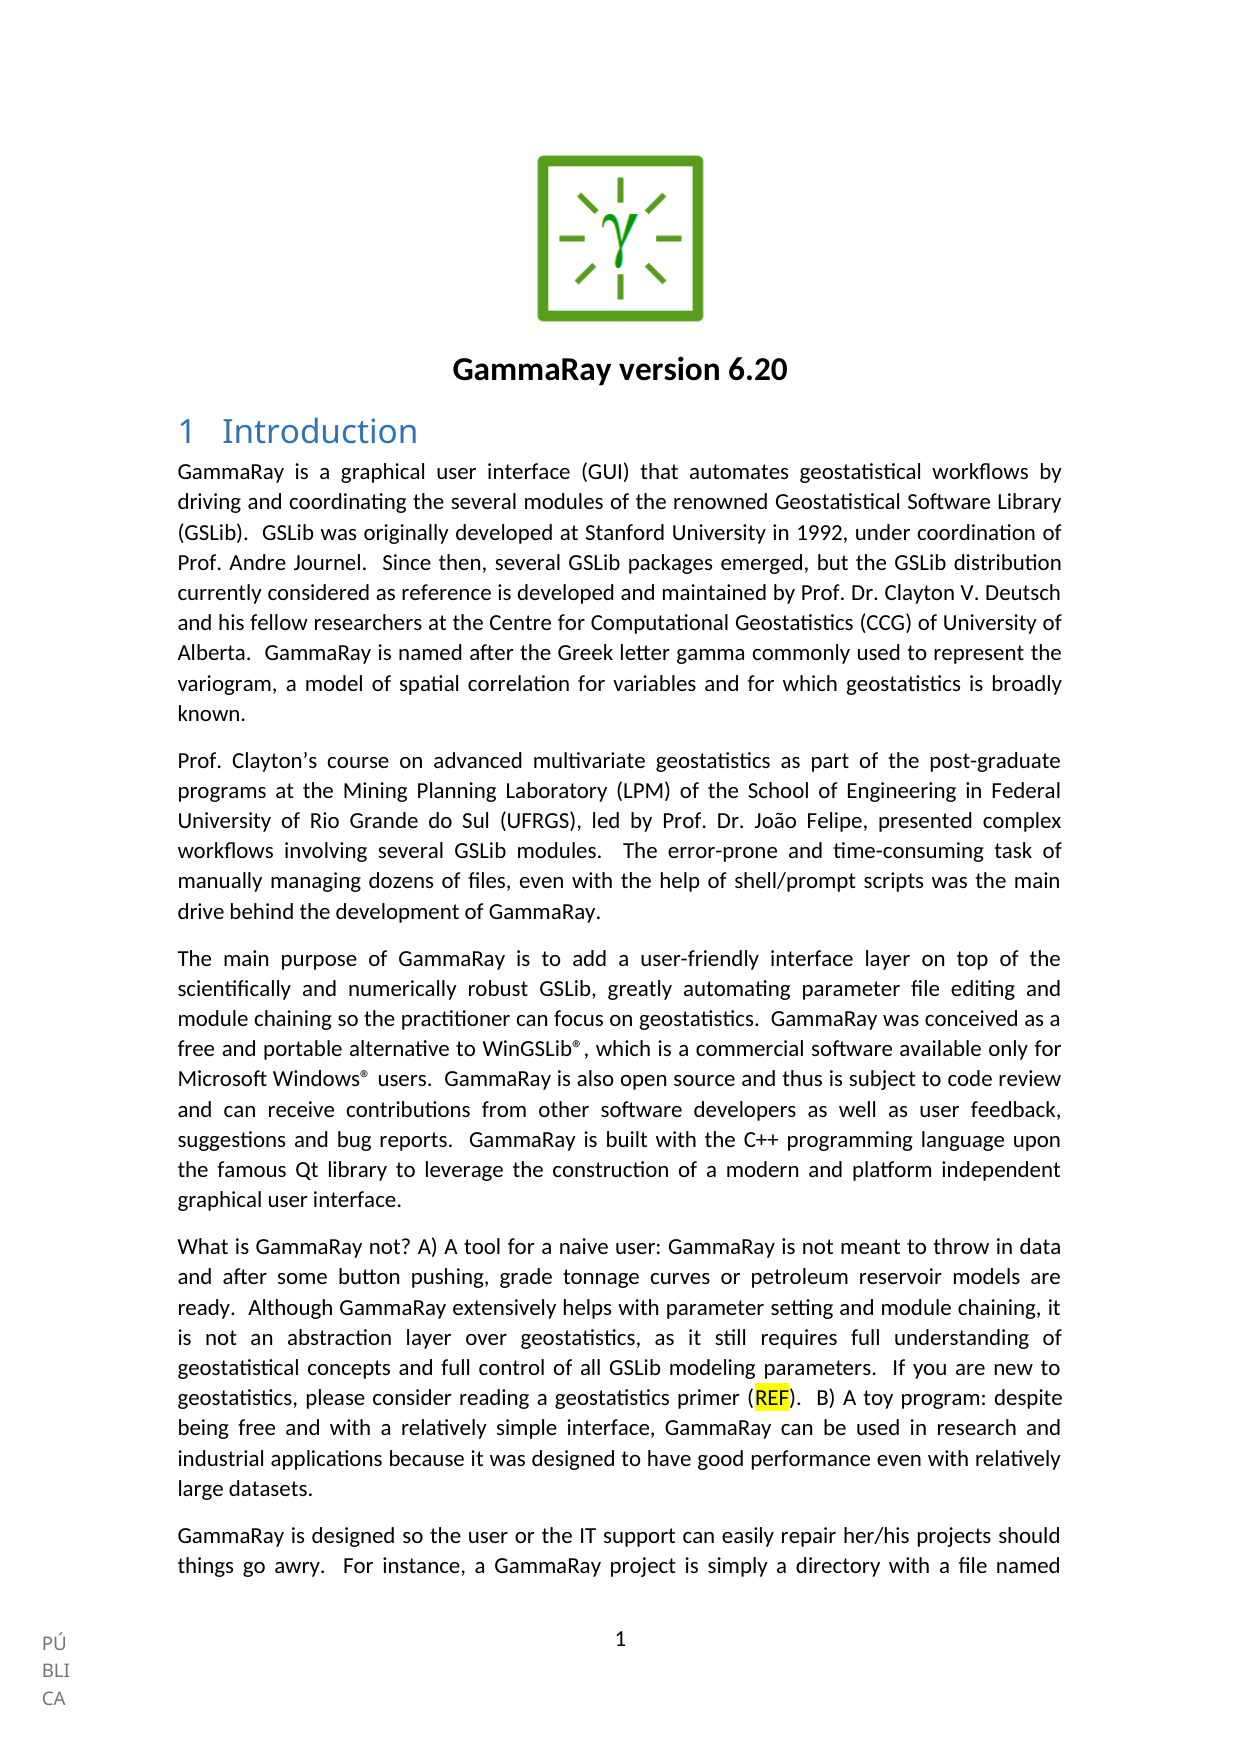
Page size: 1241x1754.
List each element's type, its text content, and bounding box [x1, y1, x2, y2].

text Prof. Clayton’s course on advanced multivariate geostatistics as part of the post-graduate programs at the Mining Planning Laboratory (LPM) of the School of Engineering in Federal University of Rio Grande do Sul (UFRGS), led by Prof. Dr. João Felipe, presented complex workflows involving several GSLib modules. The error-prone and time-consuming task of manually managing dozens of files, even with the help of shell/prompt scripts was the main drive behind the development of GammaRay. [177, 746, 1063, 925]
text The main purpose of GammaRay is to add a user-friendly interface layer on top of the scientifically and numerically robust GSLib, greatly automating parameter file editing and module chaining so the practitioner can focus on geostatistics. GammaRay was conceived as a free and portable alternative to WinGSLib®, which is a commercial software available only for Microsoft Windows® users. GammaRay is also open source and thus is subject to code review and can receive contributions from other software developers as well as user feedback, suggestions and bug reports. GammaRay is built with the C++ programming language upon the famous Qt library to leverage the construction of a modern and platform independent graphical user interface. [177, 944, 1063, 1213]
text GammaRay version 6.20 [177, 348, 1063, 388]
text GammaRay is a graphical user interface (GUI) that automates geostatistical workflows by driving and coordinating the several modules of the renowned Geostatistical Software Library (GSLib). GSLib was originally developed at Stanford University in 1992, under coordination of Prof. Andre Journel. Since then, several GSLib packages emerged, but the GSLib distribution currently considered as reference is developed and maintained by Prof. Dr. Clayton V. Deutsch and his fellow researchers at the Centre for Computational Geostatistics (CCG) of University of Alberta. GammaRay is named after the Greek letter gamma commonly used to represent the variogram, a model of spatial correlation for variables and for which geostatistics is broadly known. [177, 457, 1063, 727]
picture [529, 147, 711, 329]
text What is GammaRay not? A) A tool for a naive user: GammaRay is not meant to throw in data and after some button pushing, grade tonnage curves or petroleum reservoir models are ready. Although GammaRay extensively helps with parameter setting and module chaining, it is not an abstraction layer over geostatistics, as it still requires full understanding of geostatistical concepts and full control of all GSLib modeling parameters. If you are new to geostatistics, please consider reading a geostatistics primer (REF). B) A toy program: despite being free and with a relatively simple interface, GammaRay can be used in research and industrial applications because it was designed to have good performance even with relatively large datasets. [177, 1232, 1063, 1502]
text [177, 1521, 1063, 1579]
subtitle Introduction [177, 408, 1063, 454]
